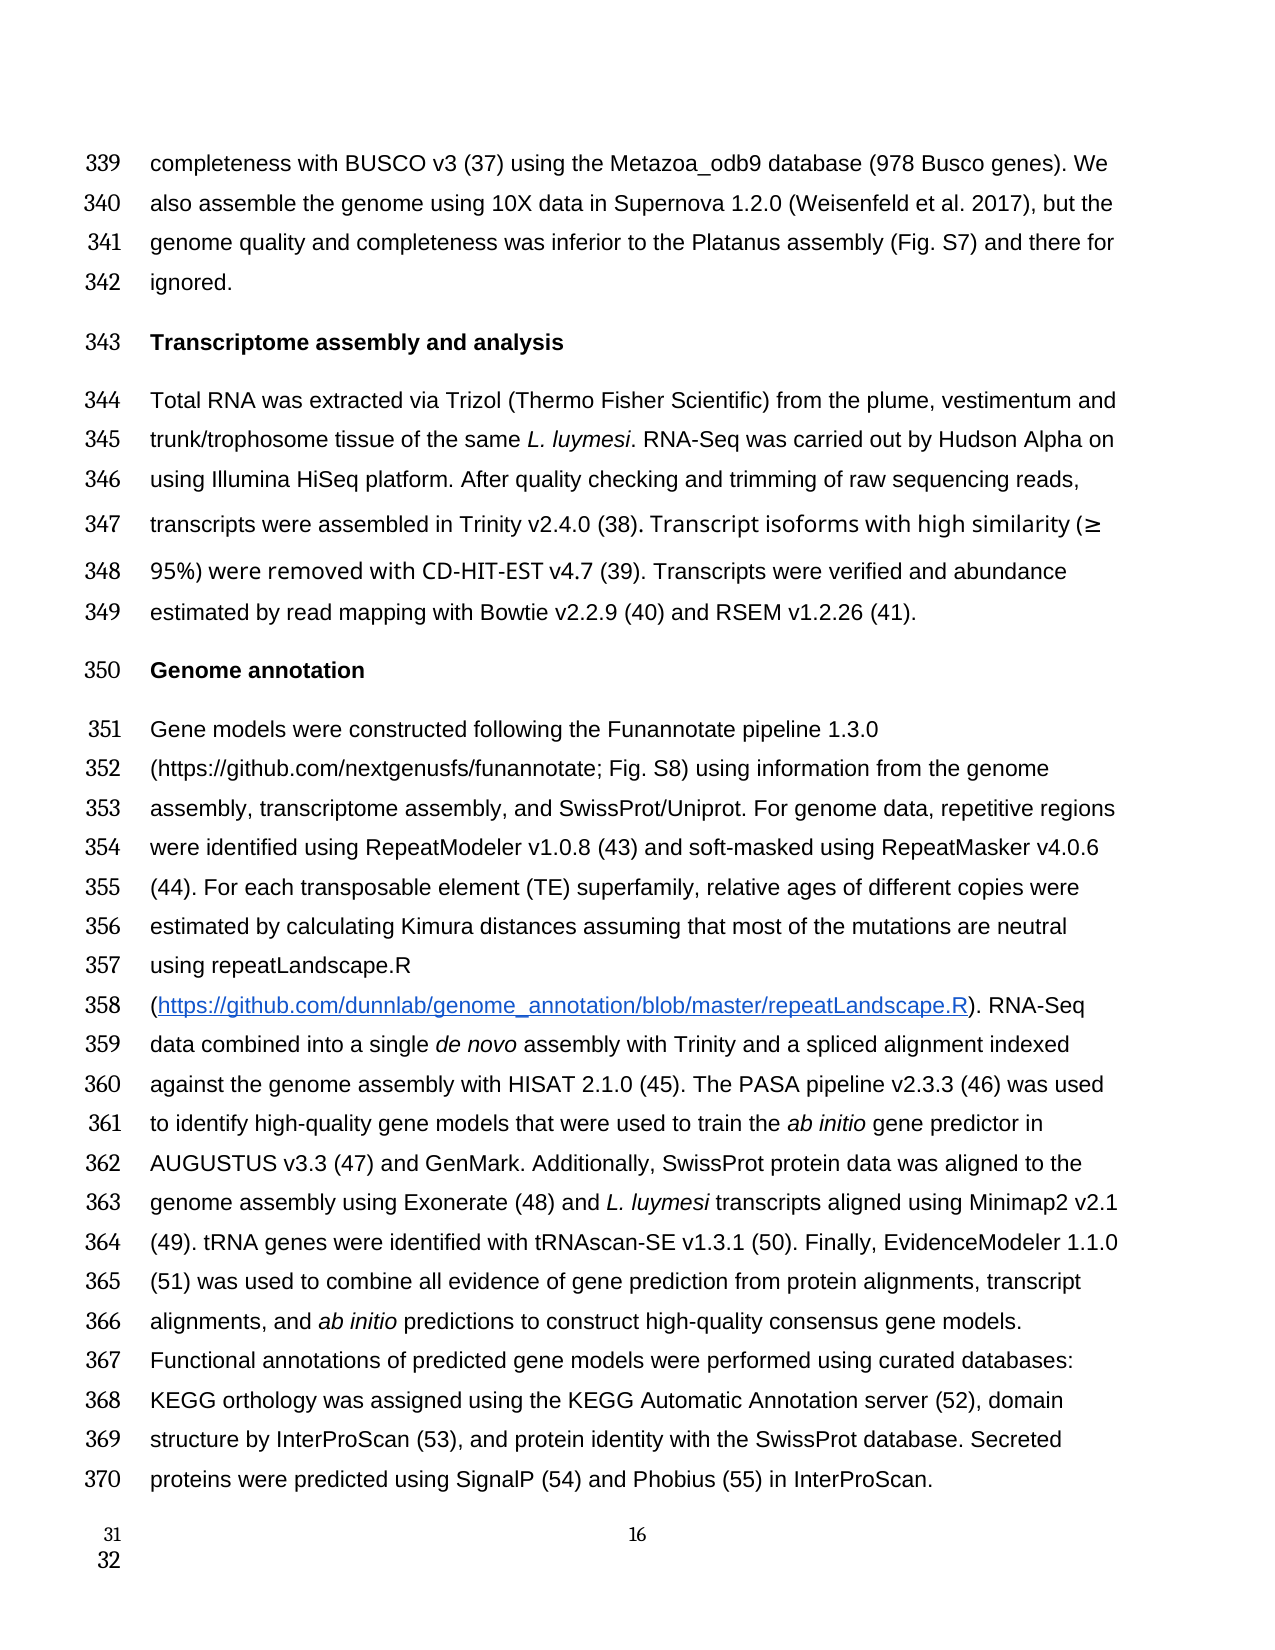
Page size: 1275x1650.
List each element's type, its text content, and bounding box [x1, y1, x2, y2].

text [150, 150, 1125, 295]
text Genome annotation [150, 657, 1125, 684]
subtitle Transcriptome assembly and analysis [150, 329, 1125, 355]
text Total RNA was extracted via Trizol (Thermo Fisher Scientific) from the plume, vestimentum and trunk/trophosome tissue of the same L. luymesi. RNA-Seq was carried out by Hudson Alpha on using Illumina HiSeq platform. After quality checking and trimming of raw sequencing reads, transcripts were assembled in Trinity v2.4.0 (38). Transcript isoforms with high similarity (≥ 95%) were removed with CD-HIT-EST v4.7 (39). Transcripts were verified and abundance estimated by read mapping with Bowtie v2.2.9 (40) and RSEM v1.2.26 (41). [150, 387, 1125, 626]
text Gene models were constructed following the Funannotate pipeline 1.3.0 (https://github.com/nextgenusfs/funannotate; Fig. S8) using information from the genome assembly, transcriptome assembly, and SwissProt/Uniprot. For genome data, repetitive regions were identified using RepeatModeler v1.0.8 (43) and soft-masked using RepeatMasker v4.0.6 (44). For each transposable element (TE) superfamily, relative ages of different copies were estimated by calculating Kimura distances assuming that most of the mutations are neutral using repeatLandscape.R (https://github.com/dunnlab/genome_annotation/blob/master/repeatLandscape.R). RNA-Seq data combined into a single de novo assembly with Trinity and a spliced alignment indexed against the genome assembly with HISAT 2.1.0 (45). The PASA pipeline v2.3.3 (46) was used to identify high-quality gene models that were used to train the ab initio gene predictor in AUGUSTUS v3.3 (47) and GenMark. Additionally, SwissProt protein data was aligned to the genome assembly using Exonerate (48) and L. luymesi transcripts aligned using Minimap2 v2.1 (49). tRNA genes were identified with tRNAscan-SE v1.3.1 (50). Finally, EvidenceModeler 1.1.0 (51) was used to combine all evidence of gene prediction from protein alignments, transcript alignments, and ab initio predictions to construct high-quality consensus gene models. Functional annotations of predicted gene models were performed using curated databases: KEGG orthology was assigned using the KEGG Automatic Annotation server (52), domain structure by InterProScan (53), and protein identity with the SwissProt database. Secreted proteins were predicted using SignalP (54) and Phobius (55) in InterProScan. [150, 716, 1125, 1492]
